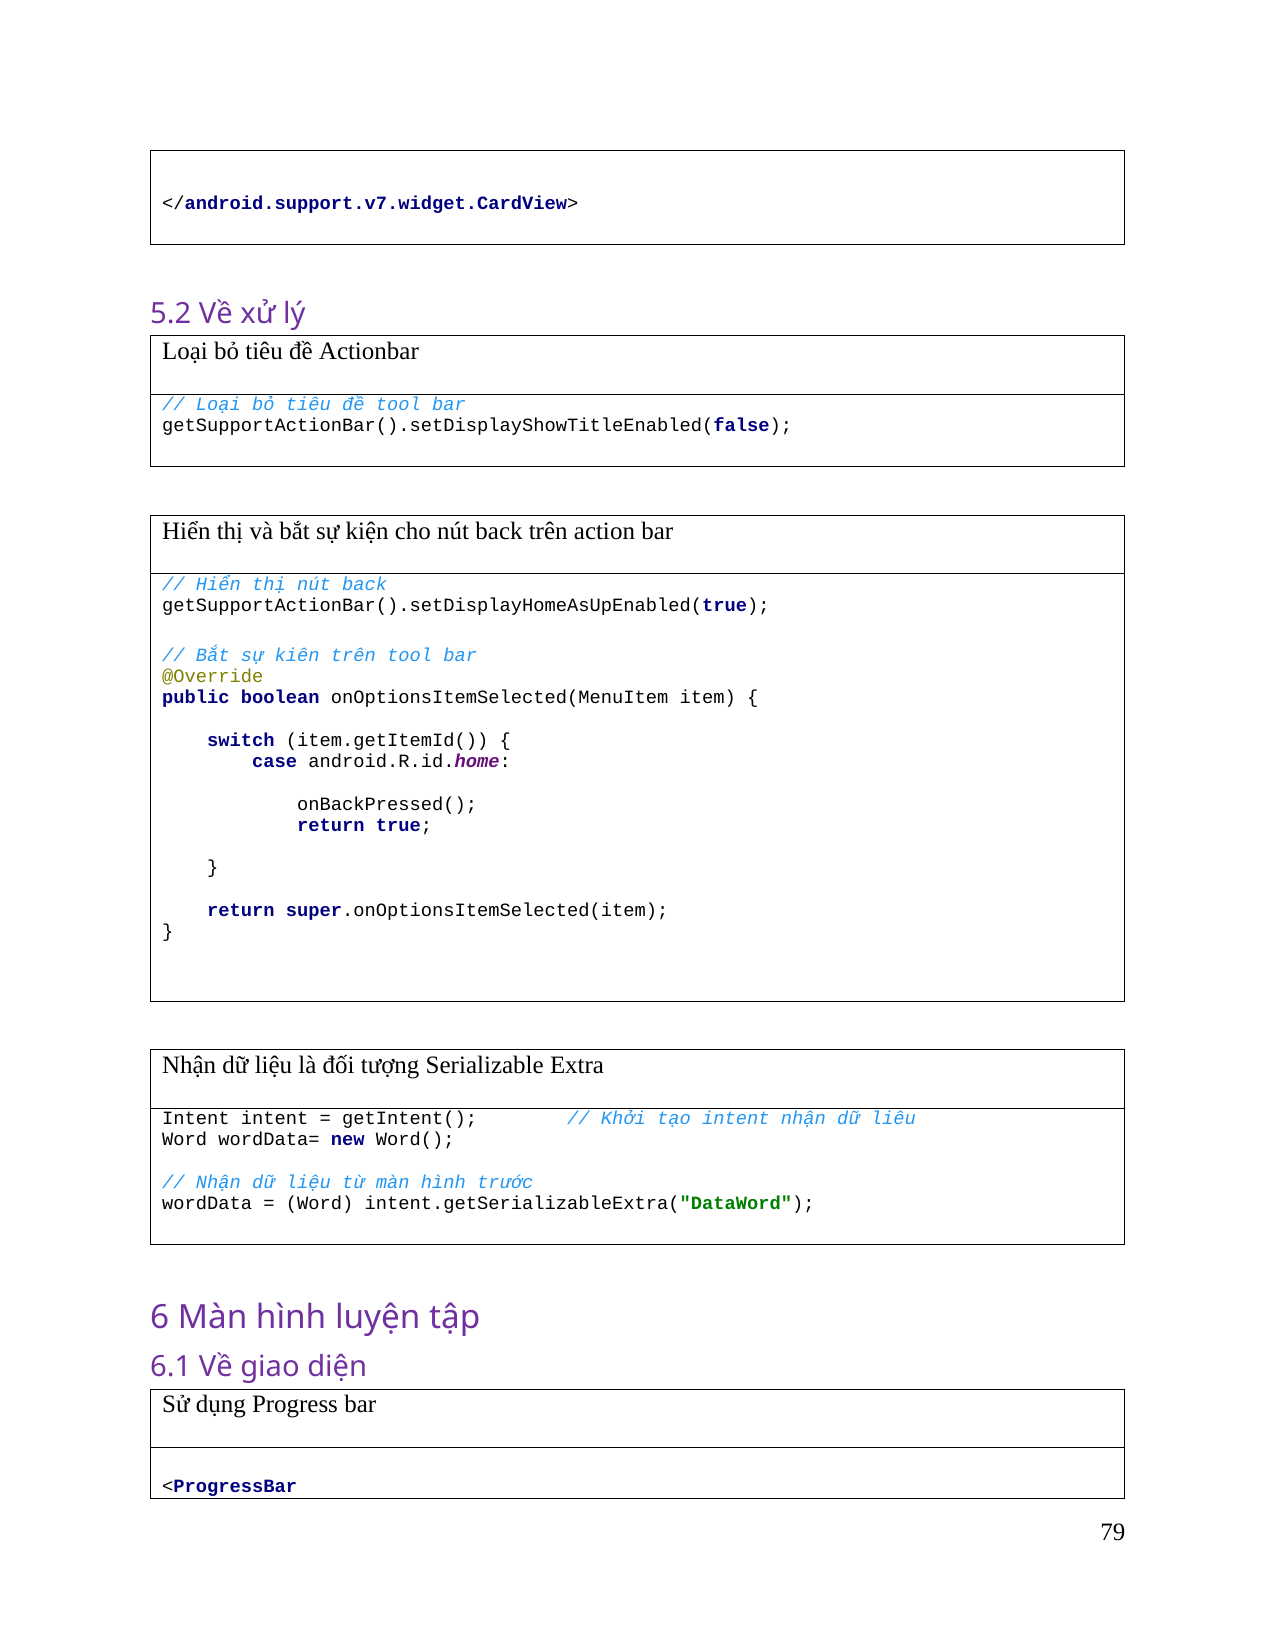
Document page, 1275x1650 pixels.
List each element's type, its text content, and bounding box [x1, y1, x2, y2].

table_header Nhận dữ liệu là đối tượng Serializable Extra [151, 1050, 1124, 1108]
table_header Loại bỏ tiêu đề Actionbar [151, 336, 1124, 394]
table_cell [151, 1448, 1124, 1498]
subtitle 6.1 Về giao diện [150, 1346, 1125, 1385]
table_cell // Hiển thị nút back getSupportActionBar().setDisplayHomeAsUpEnabled(true); // Bắt sự kiên trên tool bar @Override public boolean onOptionsItemSelected(MenuItem item) { switch (item.getItemId()) { case android.R.id.home: onBackPressed(); return true; } return super.onOptionsItemSelected(item); } [151, 574, 1124, 1001]
subtitle 5.2 Về xử lý [150, 292, 1125, 332]
subtitle 6 Màn hình luyện tập [150, 1293, 1125, 1338]
table_cell // Loại bỏ tiêu đề tool bar getSupportActionBar().setDisplayShowTitleEnabled(false); [151, 395, 1124, 466]
table_header Hiển thị và bắt sự kiện cho nút back trên action bar [151, 516, 1124, 573]
table_cell Intent intent = getIntent(); // Khởi tạo intent nhận dữ liêu Word wordData= new Word(); // Nhận dữ liệu từ màn hình trước wordData = (Word) intent.getSerializableExtra("DataWord"); [151, 1109, 1124, 1244]
table_header Sử dụng Progress bar [151, 1390, 1124, 1447]
